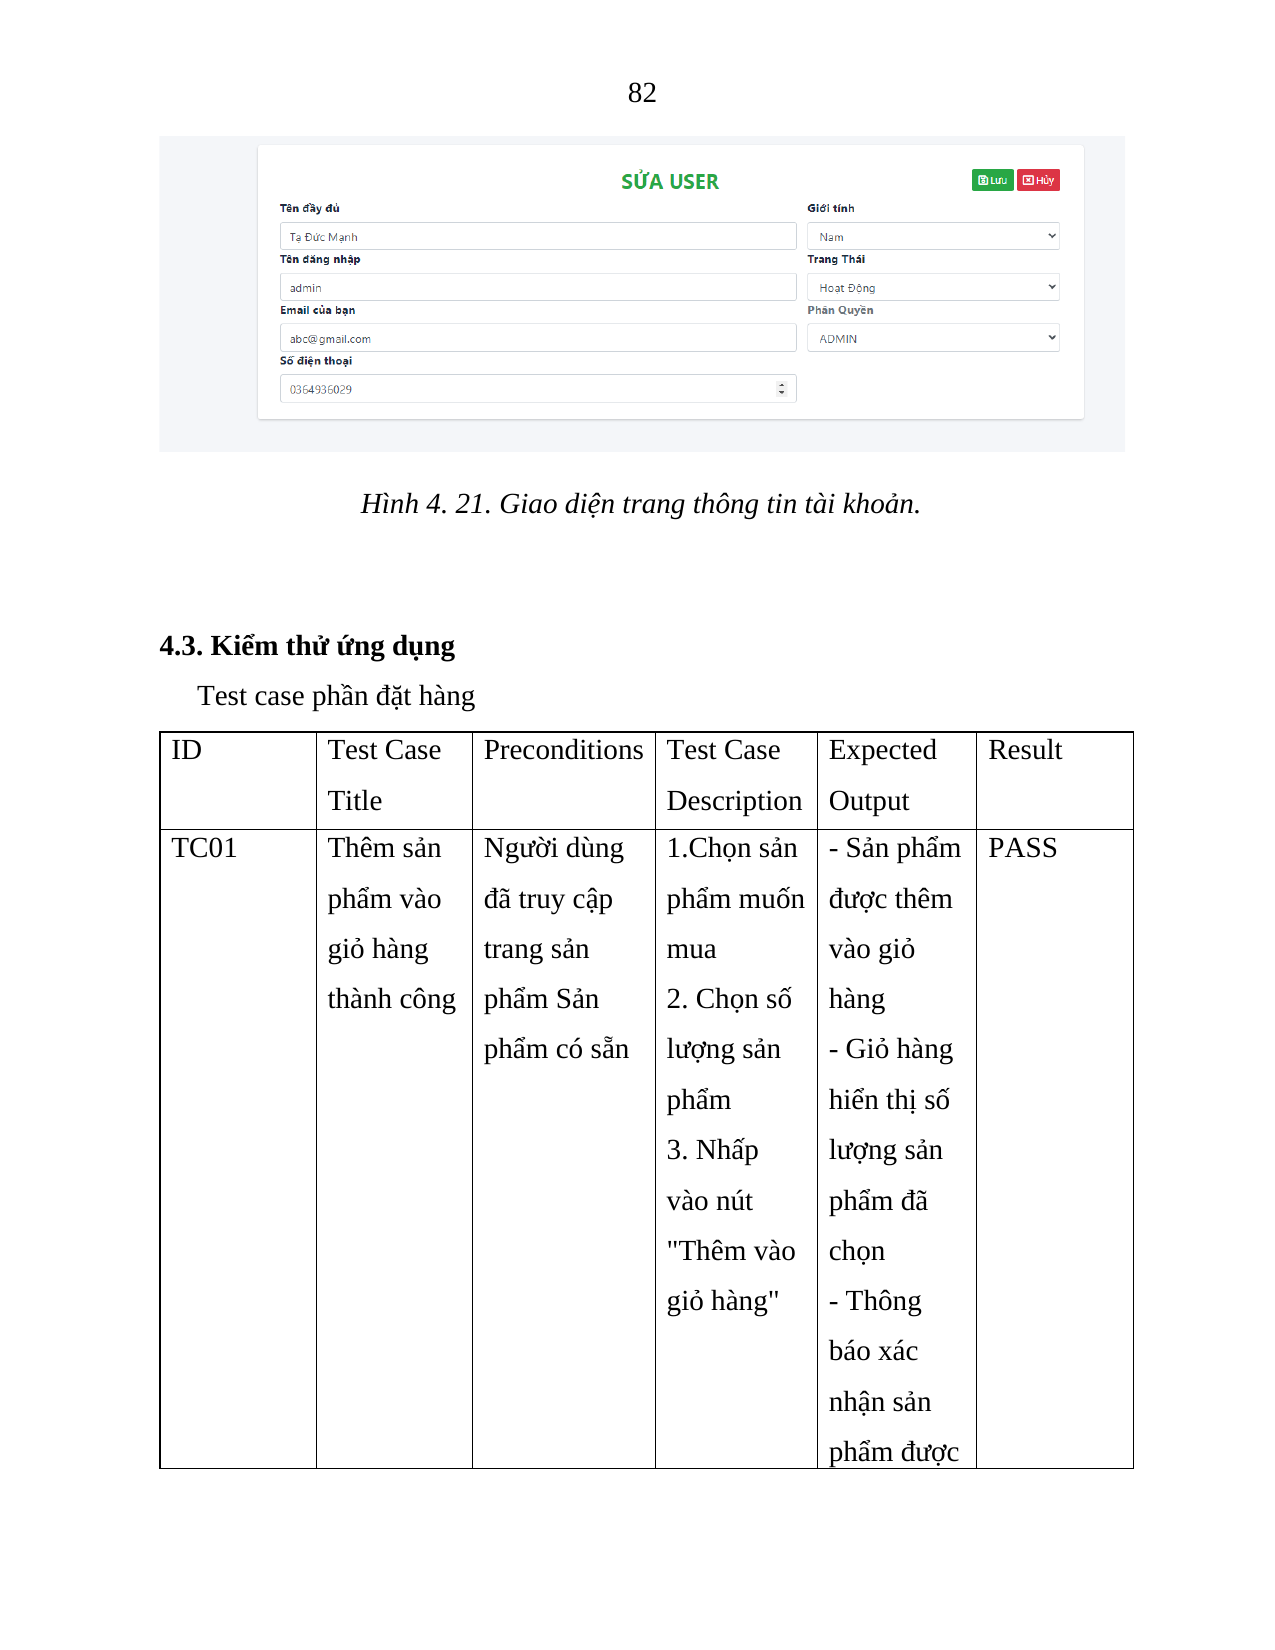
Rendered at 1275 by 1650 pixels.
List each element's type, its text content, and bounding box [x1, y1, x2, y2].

text Test case phần đặt hàng [159, 678, 1125, 712]
subtitle 4.3. Kiểm thử ứng dụng [159, 628, 1125, 662]
text Hình 4. 21. Giao diện trang thông tin tài khoản. [159, 486, 1125, 519]
picture [159, 136, 1125, 452]
